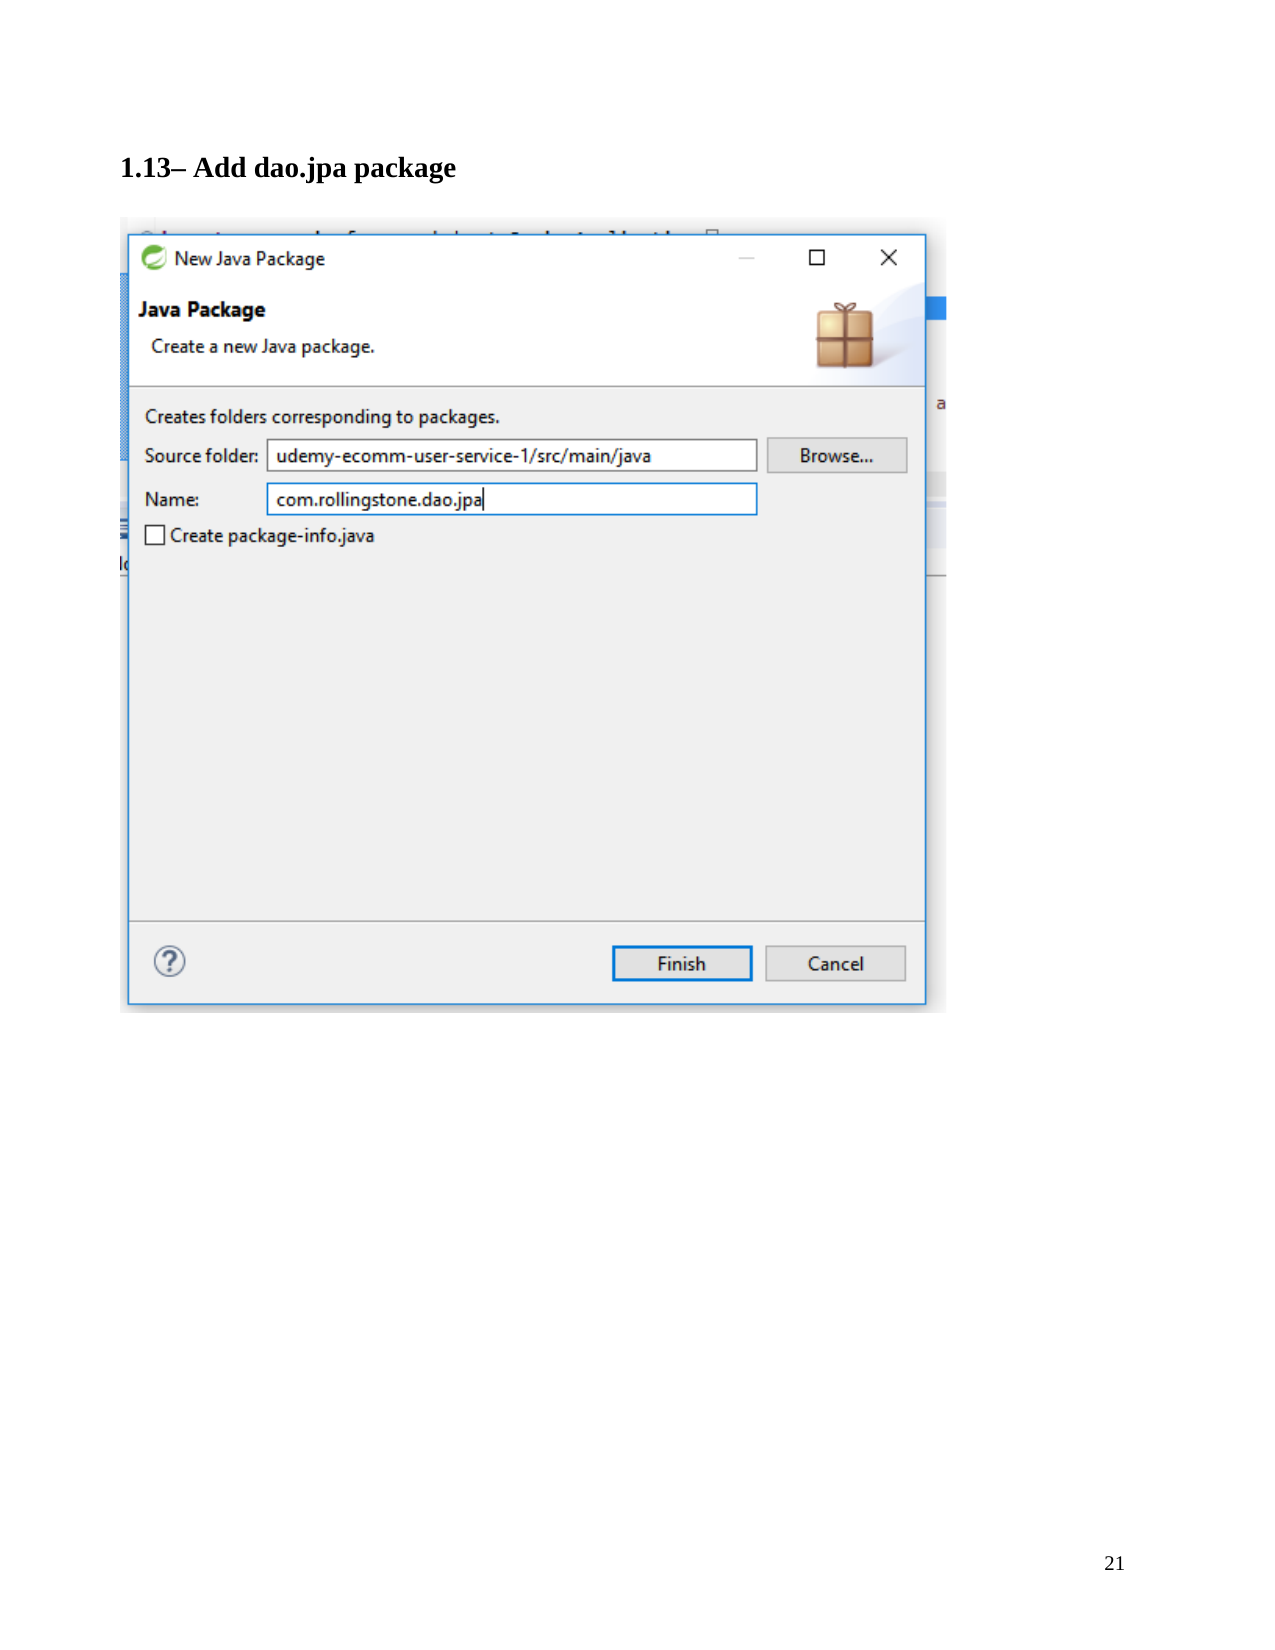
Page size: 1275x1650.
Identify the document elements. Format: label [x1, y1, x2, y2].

picture [120, 217, 947, 1013]
